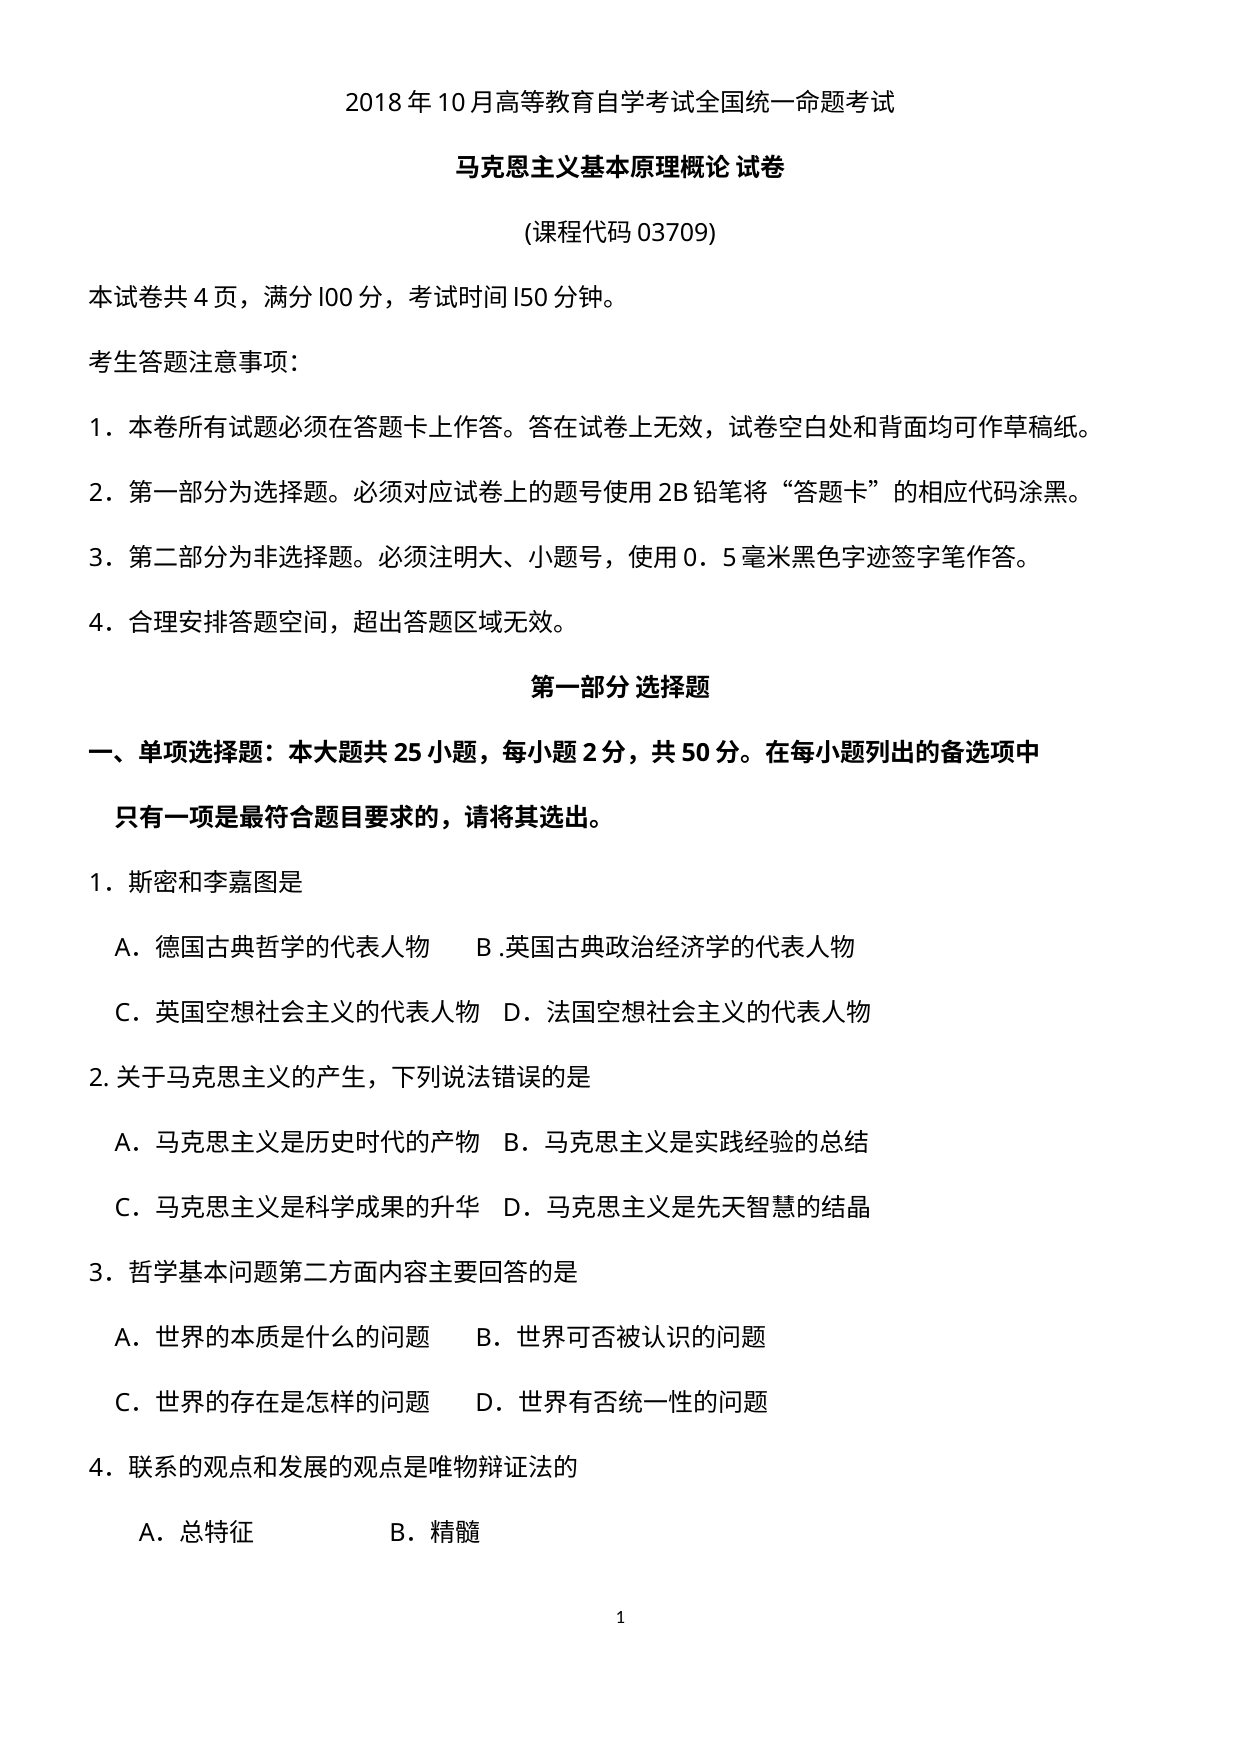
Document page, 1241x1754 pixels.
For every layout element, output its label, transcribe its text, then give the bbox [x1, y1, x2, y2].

text 1．斯密和李嘉图是 [88, 848, 1152, 913]
text 3．第二部分为非选择题。必须注明大、小题号，使用0．5毫米黑色字迹签字笔作答。 [88, 523, 1152, 588]
text A．马克思主义是历史时代的产物 B．马克思主义是实践经验的总结 [88, 1108, 1152, 1173]
text 1．本卷所有试题必须在答题卡上作答。答在试卷上无效，试卷空白处和背面均可作草稿纸。 [88, 393, 1152, 458]
text 2. 关于马克思主义的产生，下列说法错误的是 [88, 1043, 1152, 1108]
text C．英国空想社会主义的代表人物 D．法国空想社会主义的代表人物 [88, 978, 1152, 1043]
text 考生答题注意事项： [88, 328, 1152, 393]
text A．总特征 B．精髓 [88, 1498, 1152, 1563]
text 3．哲学基本问题第二方面内容主要回答的是 [88, 1238, 1152, 1303]
text 2．第一部分为选择题。必须对应试卷上的题号使用2B铅笔将“答题卡”的相应代码涂黑。 [88, 458, 1152, 523]
text 4．合理安排答题空间，超出答题区域无效。 [88, 588, 1152, 653]
text 4．联系的观点和发展的观点是唯物辩证法的 [88, 1433, 1152, 1498]
text A．德国古典哲学的代表人物 B .英国古典政治经济学的代表人物 [88, 913, 1152, 978]
text 本试卷共4页，满分l00分，考试时间l50分钟。 [88, 263, 1152, 328]
text C．马克思主义是科学成果的升华 D．马克思主义是先天智慧的结晶 [88, 1173, 1152, 1238]
text 第一部分 选择题 [88, 653, 1152, 718]
text (课程代码03709) [88, 198, 1152, 263]
text 马克恩主义基本原理概论 试卷 [88, 133, 1152, 198]
text C．世界的存在是怎样的问题 D．世界有否统一性的问题 [88, 1368, 1152, 1433]
text 2018年10月高等教育自学考试全国统一命题考试 [88, 68, 1152, 133]
text 一、单项选择题：本大题共25小题，每小题2分，共50分。在每小题列出的备选项中 [88, 718, 1152, 783]
text 只有一项是最符合题目要求的，请将其选出。 [88, 783, 1152, 848]
text A．世界的本质是什么的问题 B．世界可否被认识的问题 [88, 1303, 1152, 1368]
